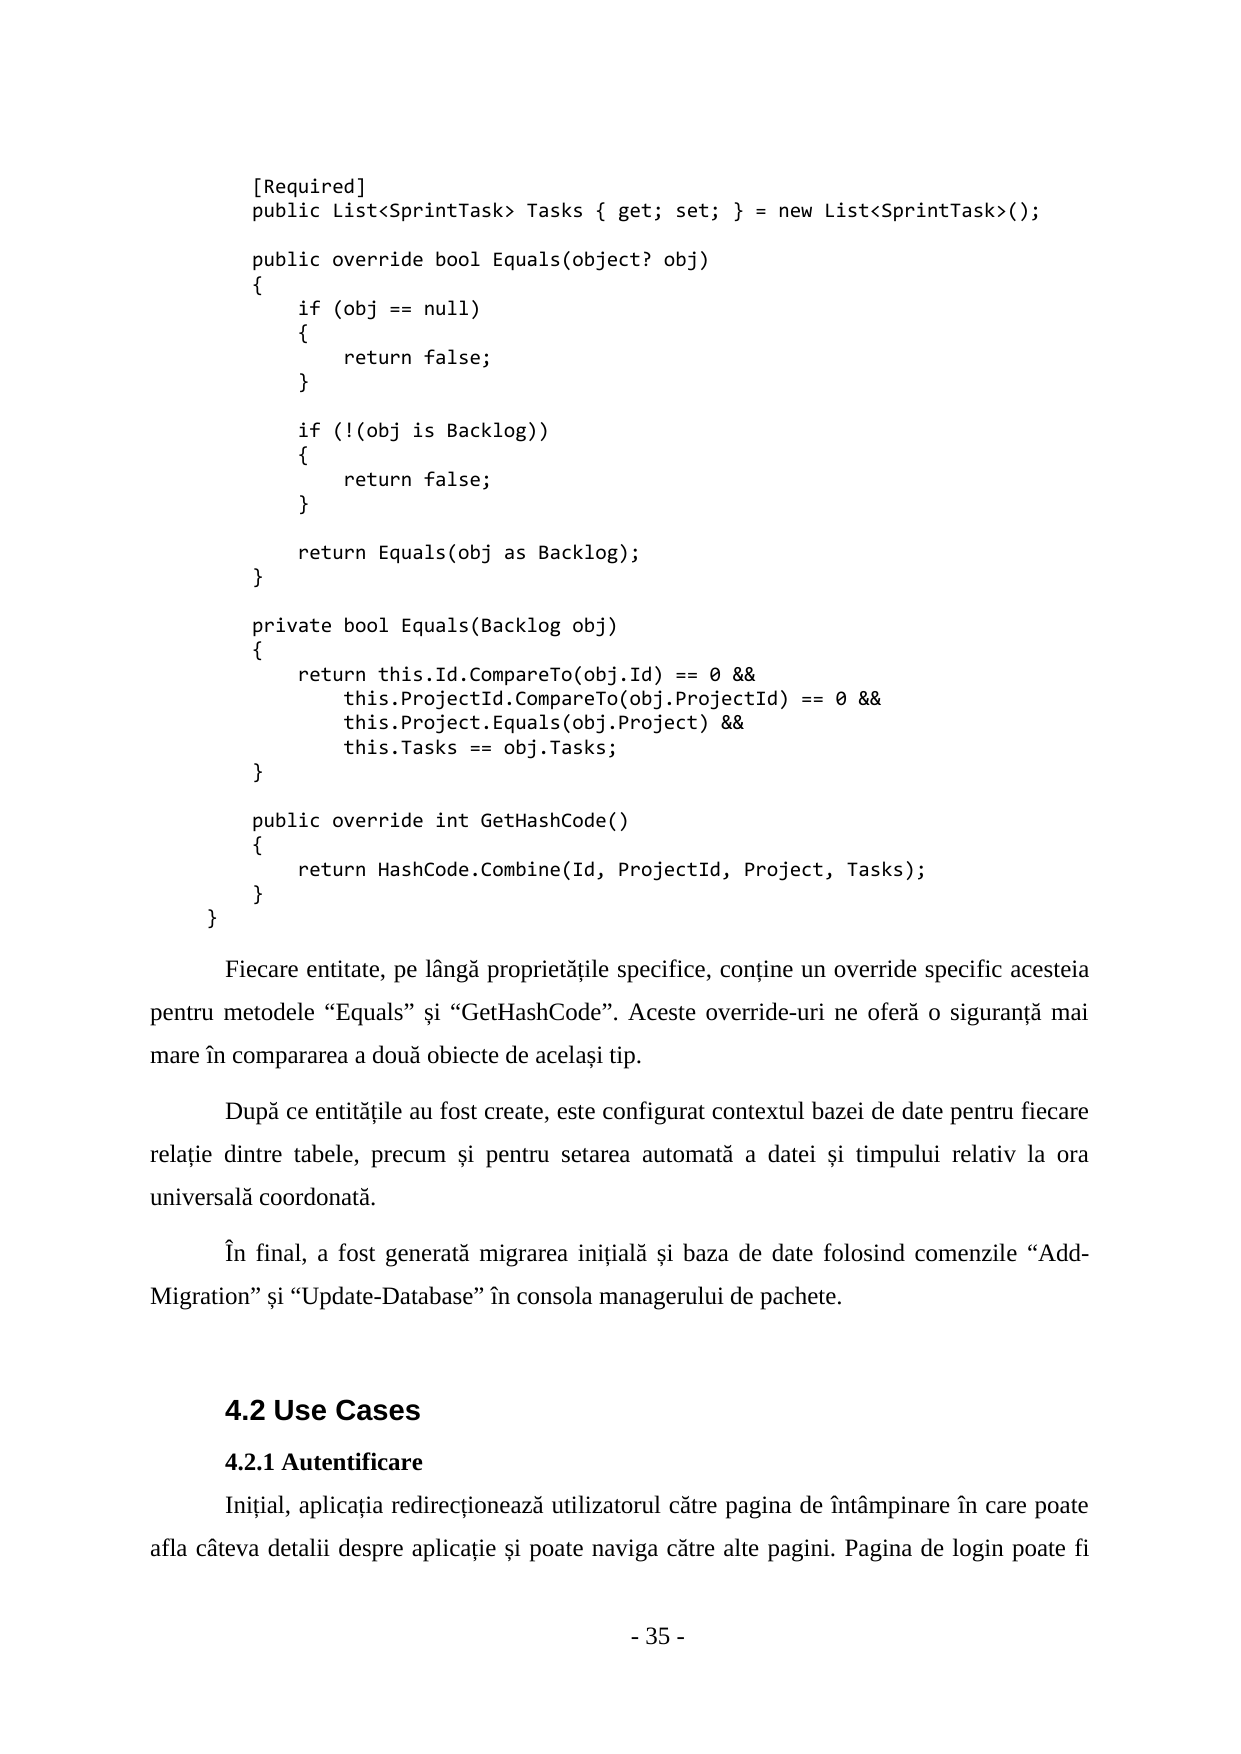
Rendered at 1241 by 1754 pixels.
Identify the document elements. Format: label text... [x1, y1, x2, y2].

text this.Tasks == obj.Tasks; [206, 735, 1090, 759]
text { [206, 272, 1090, 296]
text În final, a fost generată migrarea inițială și baza de date folosind comenzile “Add-Migration” și “Update-Database” în consola managerului de pachete. [150, 1238, 1090, 1310]
text } [206, 881, 1090, 906]
text } [206, 564, 1090, 589]
text } [206, 906, 1090, 930]
text } [206, 759, 1090, 784]
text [150, 1490, 1090, 1562]
text { [206, 637, 1090, 662]
subtitle 4.2.1 Autentificare [150, 1447, 1090, 1476]
text return false; [206, 467, 1090, 491]
text if (!(obj is Backlog)) [206, 418, 1090, 442]
text if (obj == null) [206, 296, 1090, 321]
text [Required] [206, 174, 1090, 199]
subtitle 4.2 Use Cases [150, 1392, 1090, 1426]
text this.ProjectId.CompareTo(obj.ProjectId) == 0 && [206, 686, 1090, 711]
text this.Project.Equals(obj.Project) && [206, 711, 1090, 735]
text Fiecare entitate, pe lângă proprietățile specifice, conține un override specific acesteia pentru metodele “Equals” și “GetHashCode”. Aceste override-uri ne oferă o siguranță mai mare în compararea a două obiecte de același tip. [150, 954, 1090, 1069]
text public List<SprintTask> Tasks { get; set; } = new List<SprintTask>(); [206, 199, 1090, 223]
text private bool Equals(Backlog obj) [206, 613, 1090, 637]
text { [206, 321, 1090, 345]
text } [206, 491, 1090, 516]
text return false; [206, 345, 1090, 369]
text return Equals(obj as Backlog); [206, 540, 1090, 564]
text După ce entitățile au fost create, este configurat contextul bazei de date pentru fiecare relație dintre tabele, precum și pentru setarea automată a datei și timpului relativ la ora universală coordonată. [150, 1096, 1090, 1211]
text public override int GetHashCode() [206, 808, 1090, 832]
text return HashCode.Combine(Id, ProjectId, Project, Tasks); [206, 857, 1090, 881]
text } [206, 369, 1090, 394]
text { [206, 832, 1090, 857]
text return this.Id.CompareTo(obj.Id) == 0 && [206, 662, 1090, 686]
text { [206, 442, 1090, 467]
text public override bool Equals(object? obj) [206, 247, 1090, 272]
